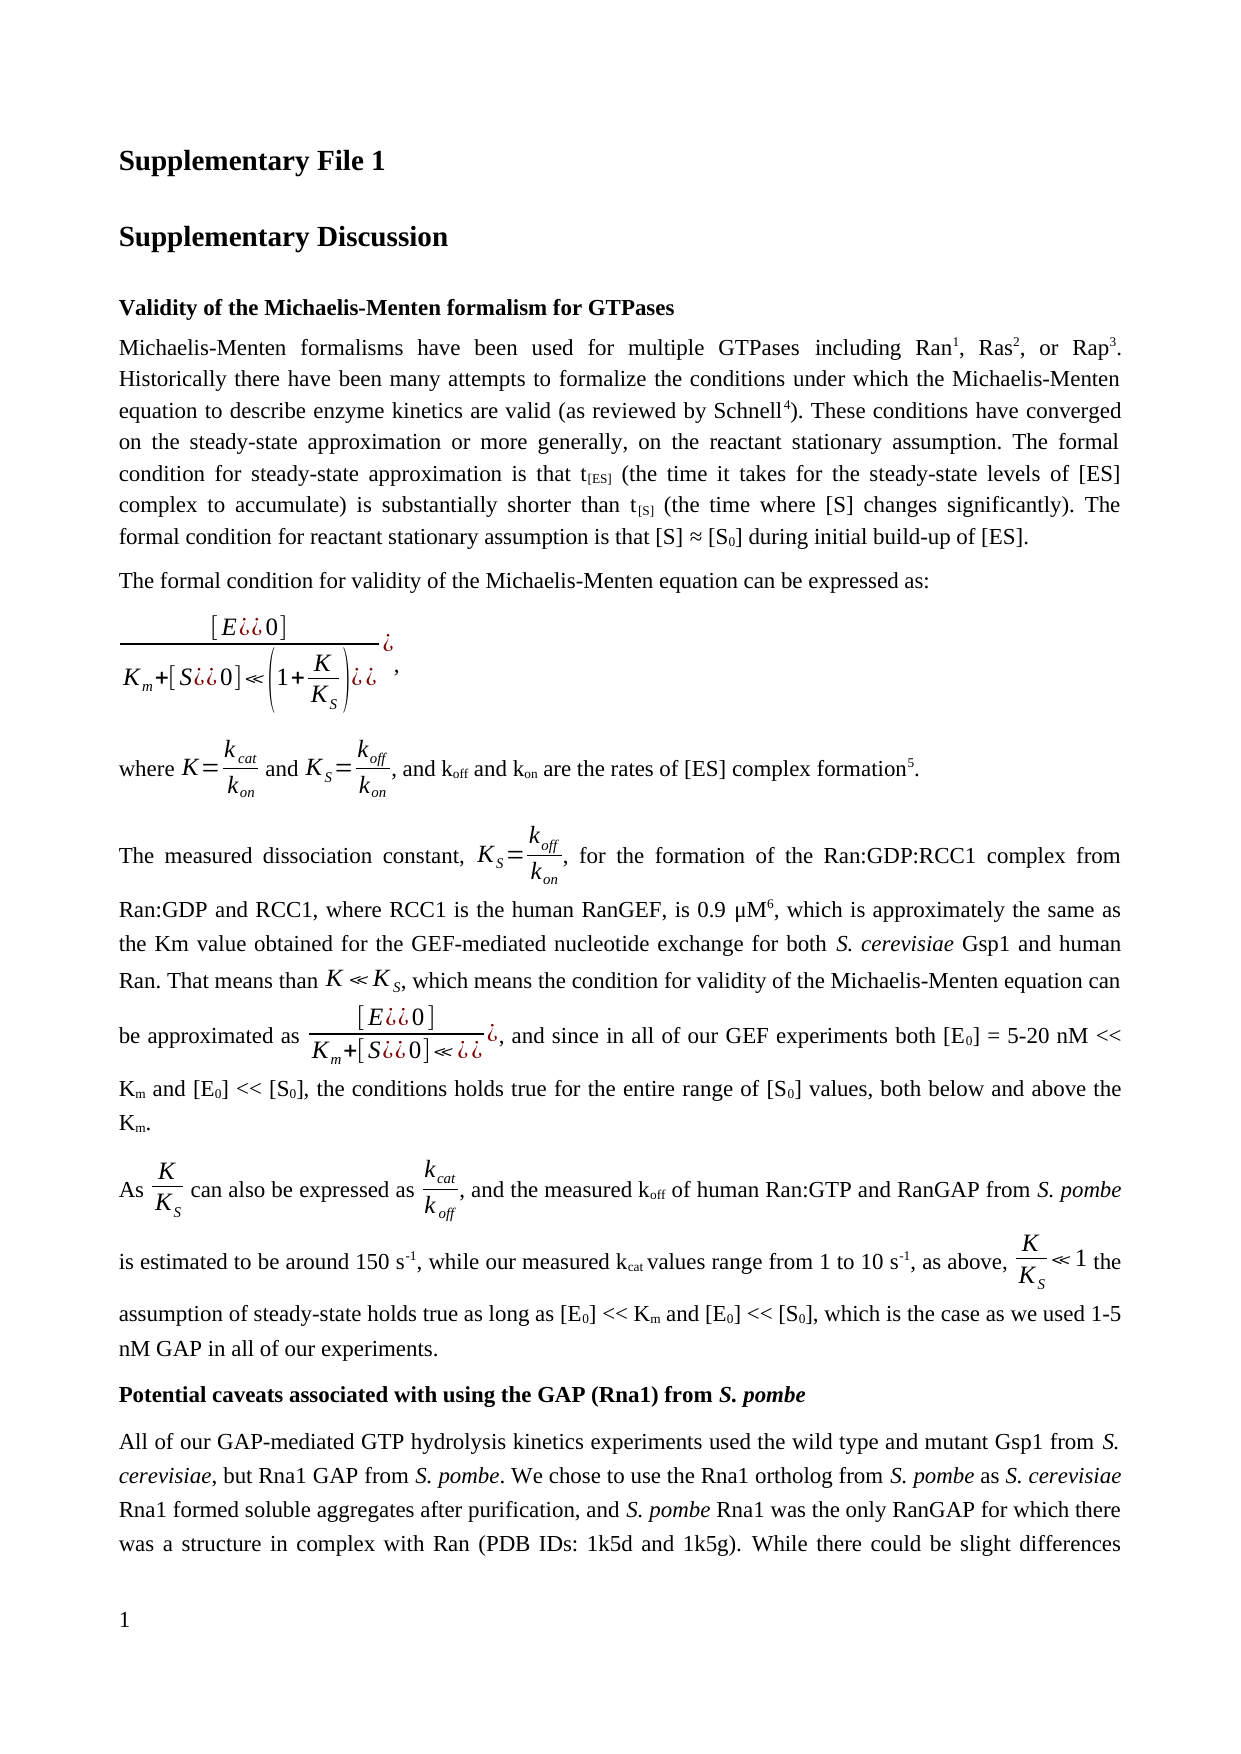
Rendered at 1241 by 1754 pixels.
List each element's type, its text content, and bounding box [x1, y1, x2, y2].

subtitle Supplementary File 1 [118, 143, 1122, 177]
text where and , and koff and kon are the rates of [ES] complex formation5. [118, 735, 1122, 802]
text The measured dissociation constant, , for the formation of the Ran:GDP:RCC1 complex from Ran:GDP and RCC1, where RCC1 is the human RanGEF, is 0.9 μM6, which is approximately the same as the Km value obtained for the GEF-mediated nucleotide exchange for both S. cerevisiae Gsp1 and human Ran. That means than , which means the condition for validity of the Michaelis-Menten equation can be approximated as , and since in all of our GEF experiments both [E0] = 5-20 nM << Km and [E0] << [S0], the conditions holds true for the entire range of [S0] values, both below and above the Km. [118, 822, 1122, 1135]
subtitle Validity of the Michaelis-Menten formalism for GTPases [118, 294, 1122, 321]
text The formal condition for validity of the Michaelis-Menten equation can be expressed as: [118, 567, 1122, 593]
text , [118, 614, 1122, 715]
text As can also be expressed as , and the measured koff of human Ran:GTP and RanGAP from S. pombe is estimated to be around 150 s-1, while our measured kcat values range from 1 to 10 s-1, as above, the assumption of steady-state holds true as long as [E0] << Km and [E0] << [S0], which is the case as we used 1-5 nM GAP in all of our experiments. [118, 1156, 1122, 1361]
text Michaelis-Menten formalisms have been used for multiple GTPases including Ran1, Ras2, or Rap3. Historically there have been many attempts to formalize the conditions under which the Michaelis-Menten equation to describe enzyme kinetics are valid (as reviewed by Schnell4). These conditions have converged on the steady-state approximation or more generally, on the reactant stationary assumption. The formal condition for steady-state approximation is that t[ES] (the time it takes for the steady-state levels of [ES] complex to accumulate) is substantially shorter than t[S] (the time where [S] changes significantly). The formal condition for reactant stationary assumption is that [S] ≈ [S0] during initial build-up of [ES]. [118, 334, 1122, 549]
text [118, 1428, 1122, 1557]
subtitle Potential caveats associated with using the GAP (Rna1) from S. pombe [118, 1381, 1122, 1408]
subtitle Supplementary Discussion [118, 219, 1122, 252]
